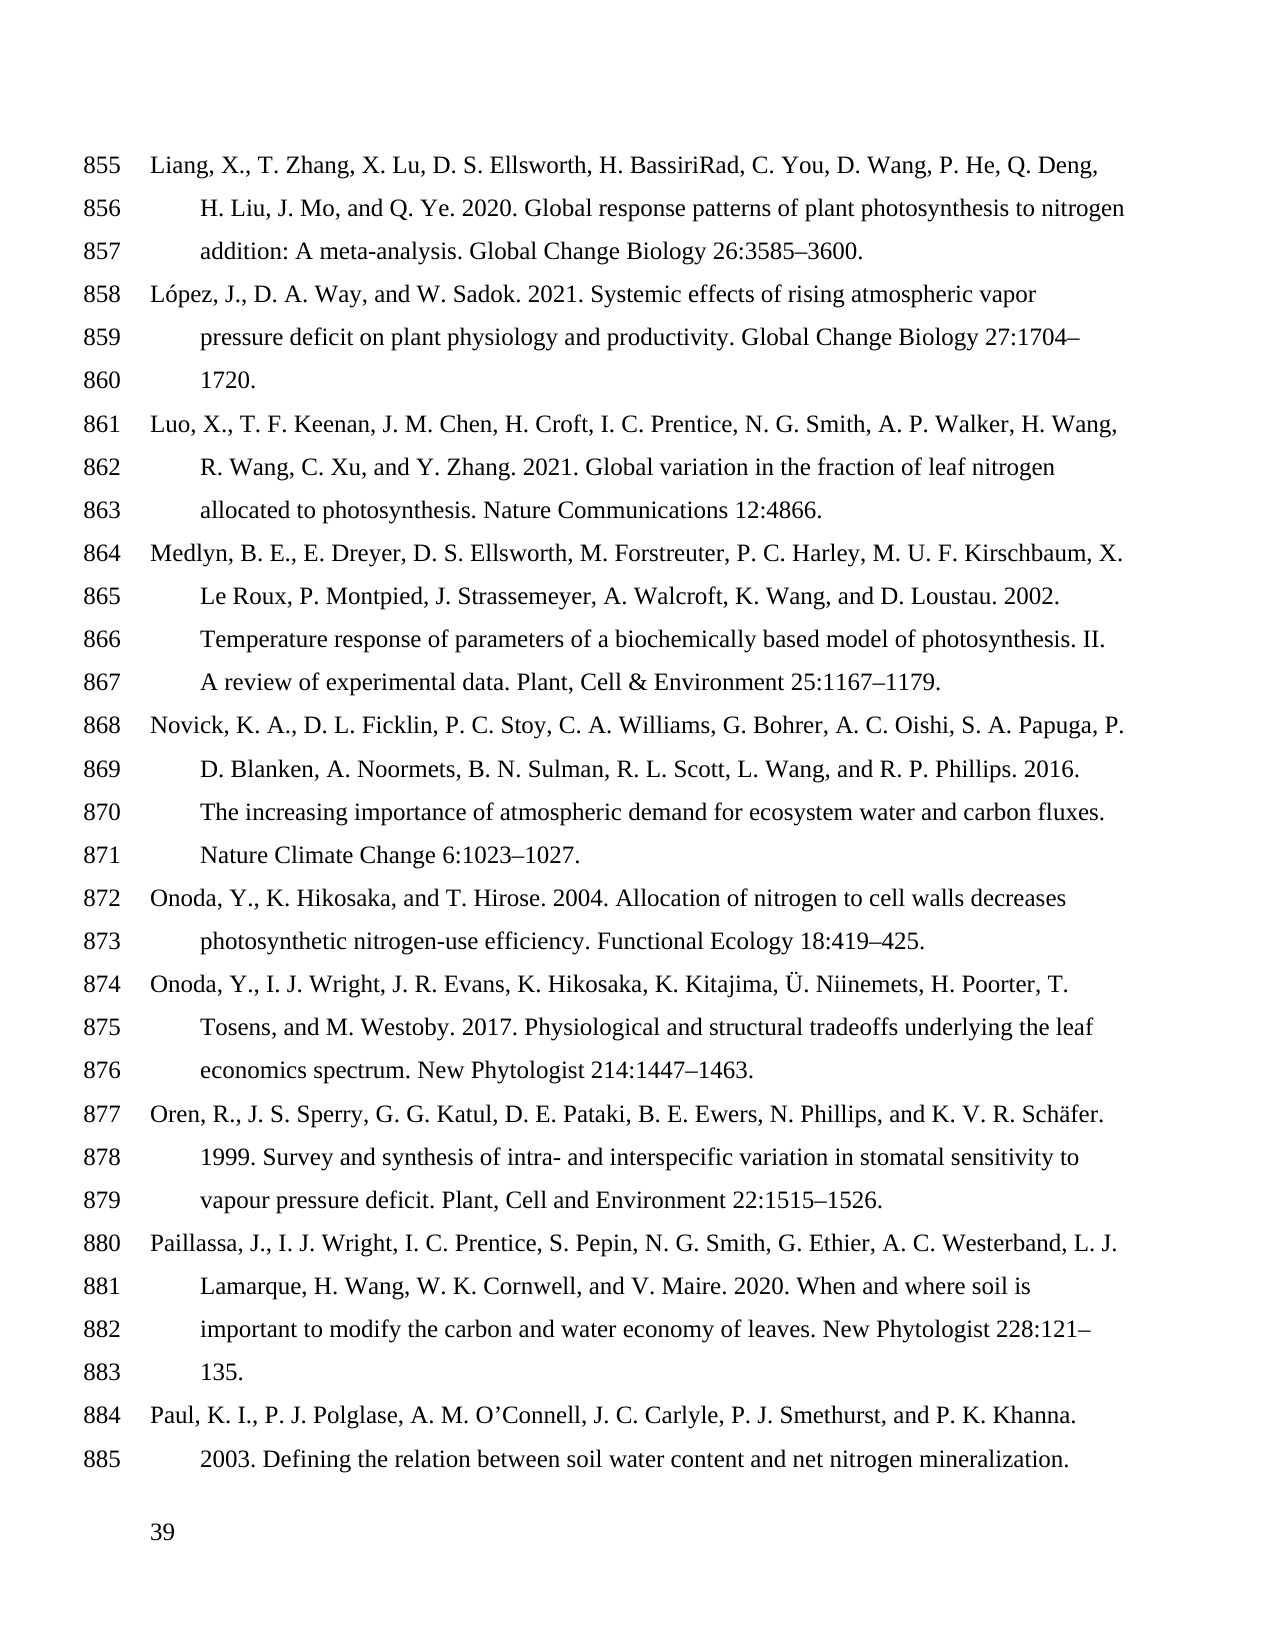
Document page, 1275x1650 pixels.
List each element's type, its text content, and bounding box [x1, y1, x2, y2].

text Paillassa, J., I. J. Wright, I. C. Prentice, S. Pepin, N. G. Smith, G. Ethier, A. C. Westerband, L. J. Lamarque, H. Wang, W. K. Cornwell, and V. Maire. 2020. When and where soil is important to modify the carbon and water economy of leaves. New Phytologist 228:121–135. [150, 1228, 1125, 1386]
text Onoda, Y., I. J. Wright, J. R. Evans, K. Hikosaka, K. Kitajima, Ü. Niinemets, H. Poorter, T. Tosens, and M. Westoby. 2017. Physiological and structural tradeoffs underlying the leaf economics spectrum. New Phytologist 214:1447–1463. [150, 969, 1125, 1084]
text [150, 1401, 1125, 1472]
text Medlyn, B. E., E. Dreyer, D. S. Ellsworth, M. Forstreuter, P. C. Harley, M. U. F. Kirschbaum, X. Le Roux, P. Montpied, J. Strassemeyer, A. Walcroft, K. Wang, and D. Loustau. 2002. Temperature response of parameters of a biochemically based model of photosynthesis. II. A review of experimental data. Plant, Cell & Environment 25:1167–1179. [150, 538, 1125, 696]
text Onoda, Y., K. Hikosaka, and T. Hirose. 2004. Allocation of nitrogen to cell walls decreases photosynthetic nitrogen-use efficiency. Functional Ecology 18:419–425. [150, 883, 1125, 955]
text Luo, X., T. F. Keenan, J. M. Chen, H. Croft, I. C. Prentice, N. G. Smith, A. P. Walker, H. Wang, R. Wang, C. Xu, and Y. Zhang. 2021. Global variation in the fraction of leaf nitrogen allocated to photosynthesis. Nature Communications 12:4866. [150, 409, 1125, 524]
text Novick, K. A., D. L. Ficklin, P. C. Stoy, C. A. Williams, G. Bohrer, A. C. Oishi, S. A. Papuga, P. D. Blanken, A. Noormets, B. N. Sulman, R. L. Scott, L. Wang, and R. P. Phillips. 2016. The increasing importance of atmospheric demand for ecosystem water and carbon fluxes. Nature Climate Change 6:1023–1027. [150, 711, 1125, 869]
text López, J., D. A. Way, and W. Sadok. 2021. Systemic effects of rising atmospheric vapor pressure deficit on plant physiology and productivity. Global Change Biology 27:1704–1720. [150, 279, 1125, 394]
text Oren, R., J. S. Sperry, G. G. Katul, D. E. Pataki, B. E. Ewers, N. Phillips, and K. V. R. Schäfer. 1999. Survey and synthesis of intra- and interspecific variation in stomatal sensitivity to vapour pressure deficit. Plant, Cell and Environment 22:1515–1526. [150, 1099, 1125, 1214]
text Liang, X., T. Zhang, X. Lu, D. S. Ellsworth, H. BassiriRad, C. You, D. Wang, P. He, Q. Deng, H. Liu, J. Mo, and Q. Ye. 2020. Global response patterns of plant photosynthesis to nitrogen addition: A meta‐analysis. Global Change Biology 26:3585–3600. [150, 150, 1125, 265]
